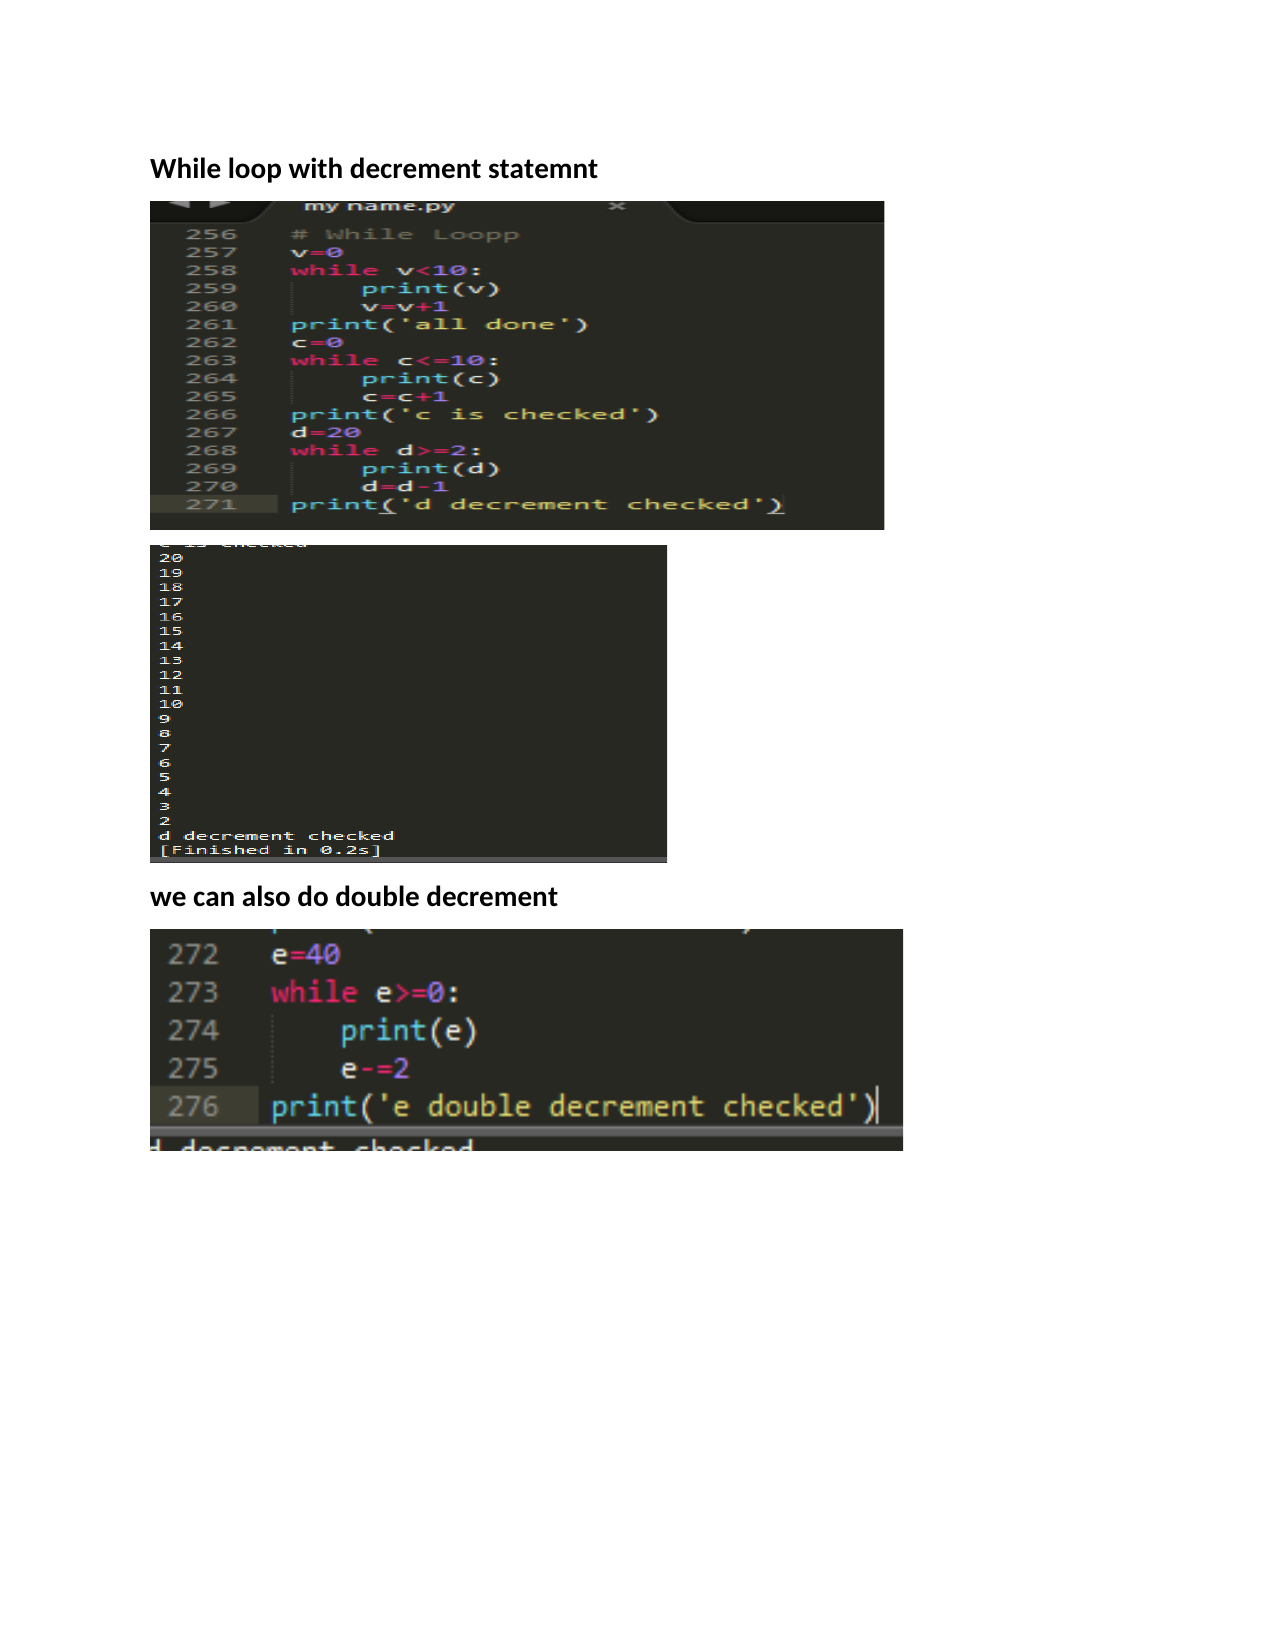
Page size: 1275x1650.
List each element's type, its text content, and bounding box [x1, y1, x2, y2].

text While loop with decrement statemnt [150, 150, 1125, 186]
picture [150, 545, 668, 863]
picture [150, 929, 904, 1151]
picture [150, 201, 885, 530]
text we can also do double decrement [150, 878, 1125, 913]
